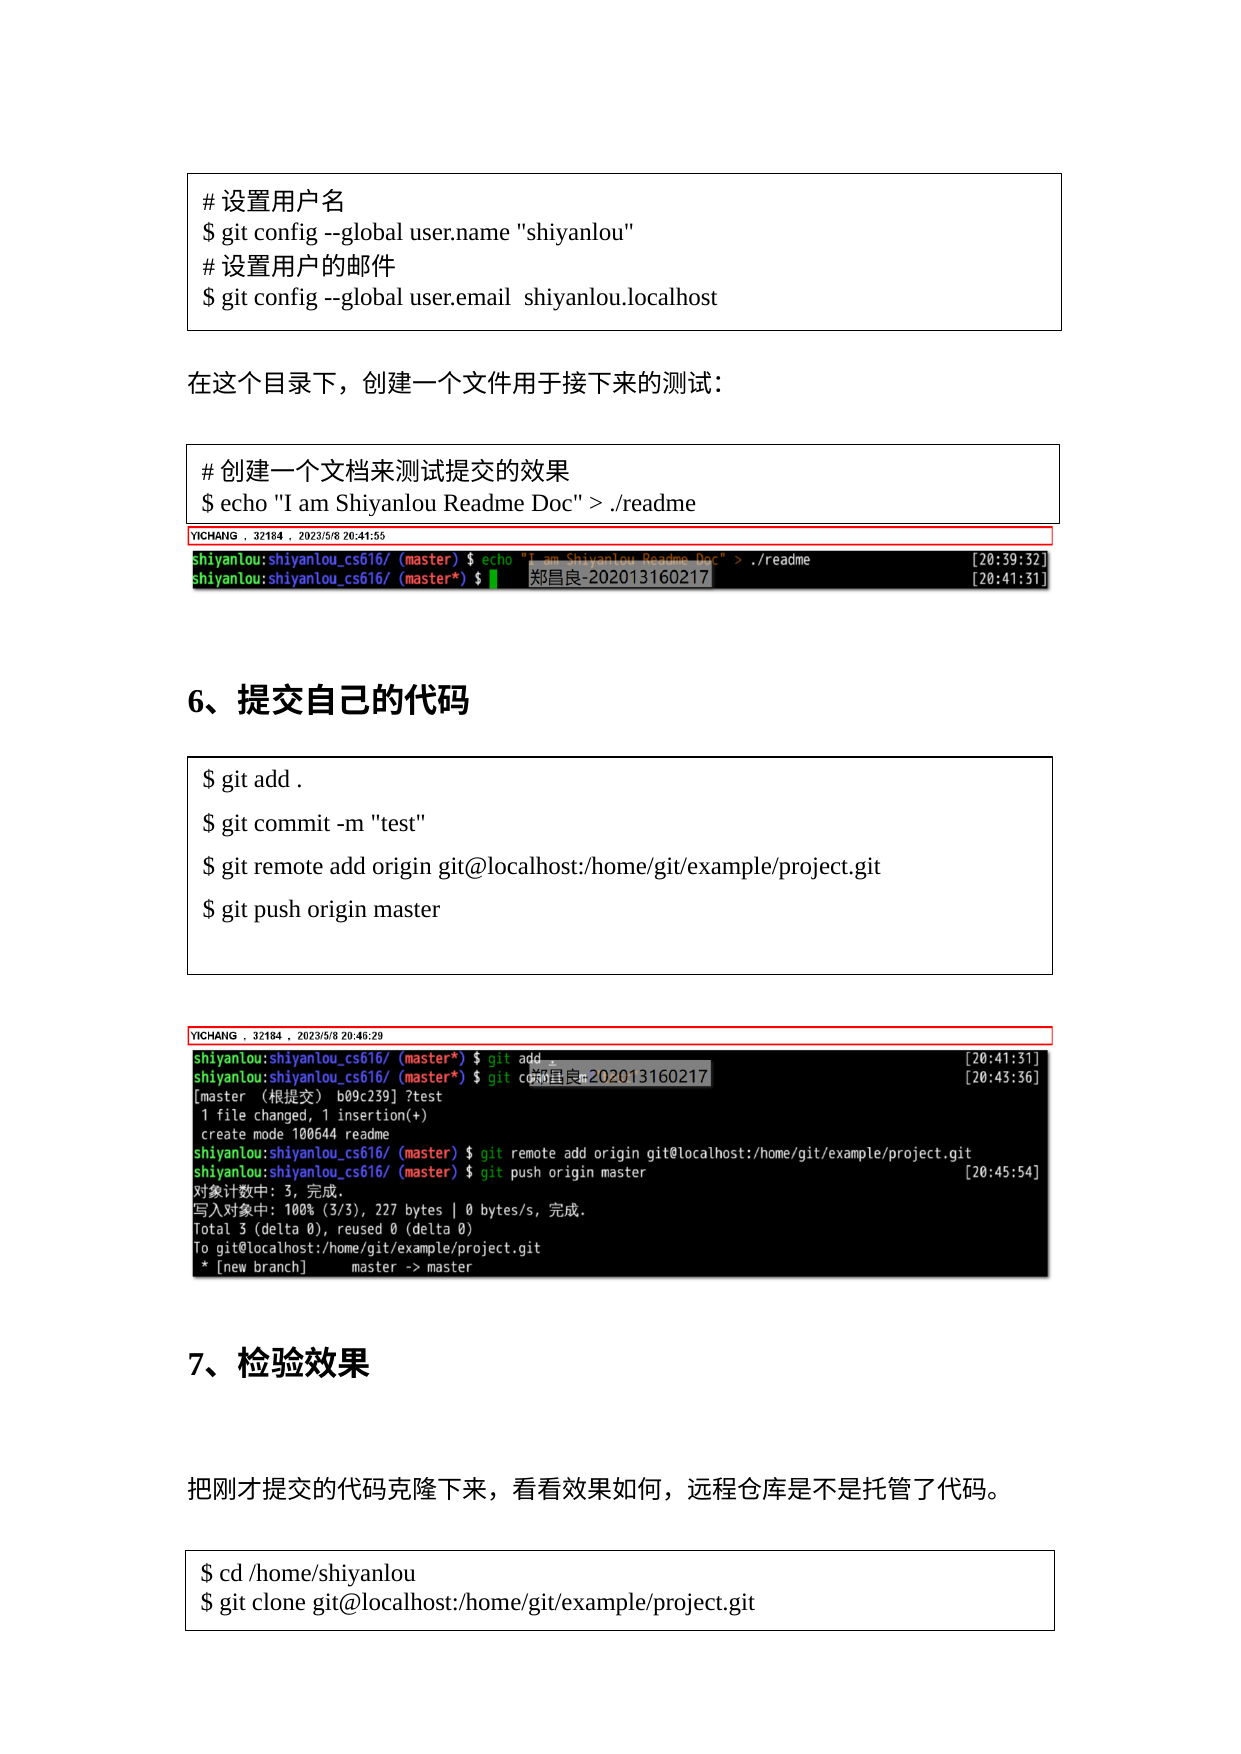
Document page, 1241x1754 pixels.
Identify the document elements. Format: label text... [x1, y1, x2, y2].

text 在这个目录下，创建一个文件用于接下来的测试： [187, 349, 1053, 414]
picture [187, 1026, 1053, 1282]
picture [187, 526, 1053, 594]
text 把刚才提交的代码克隆下来，看看效果如何，远程仓库是不是托管了代码。 [187, 1456, 1053, 1521]
subtitle 6、提交自己的代码 [187, 665, 1053, 730]
subtitle 7、检验效果 [187, 1328, 1053, 1393]
